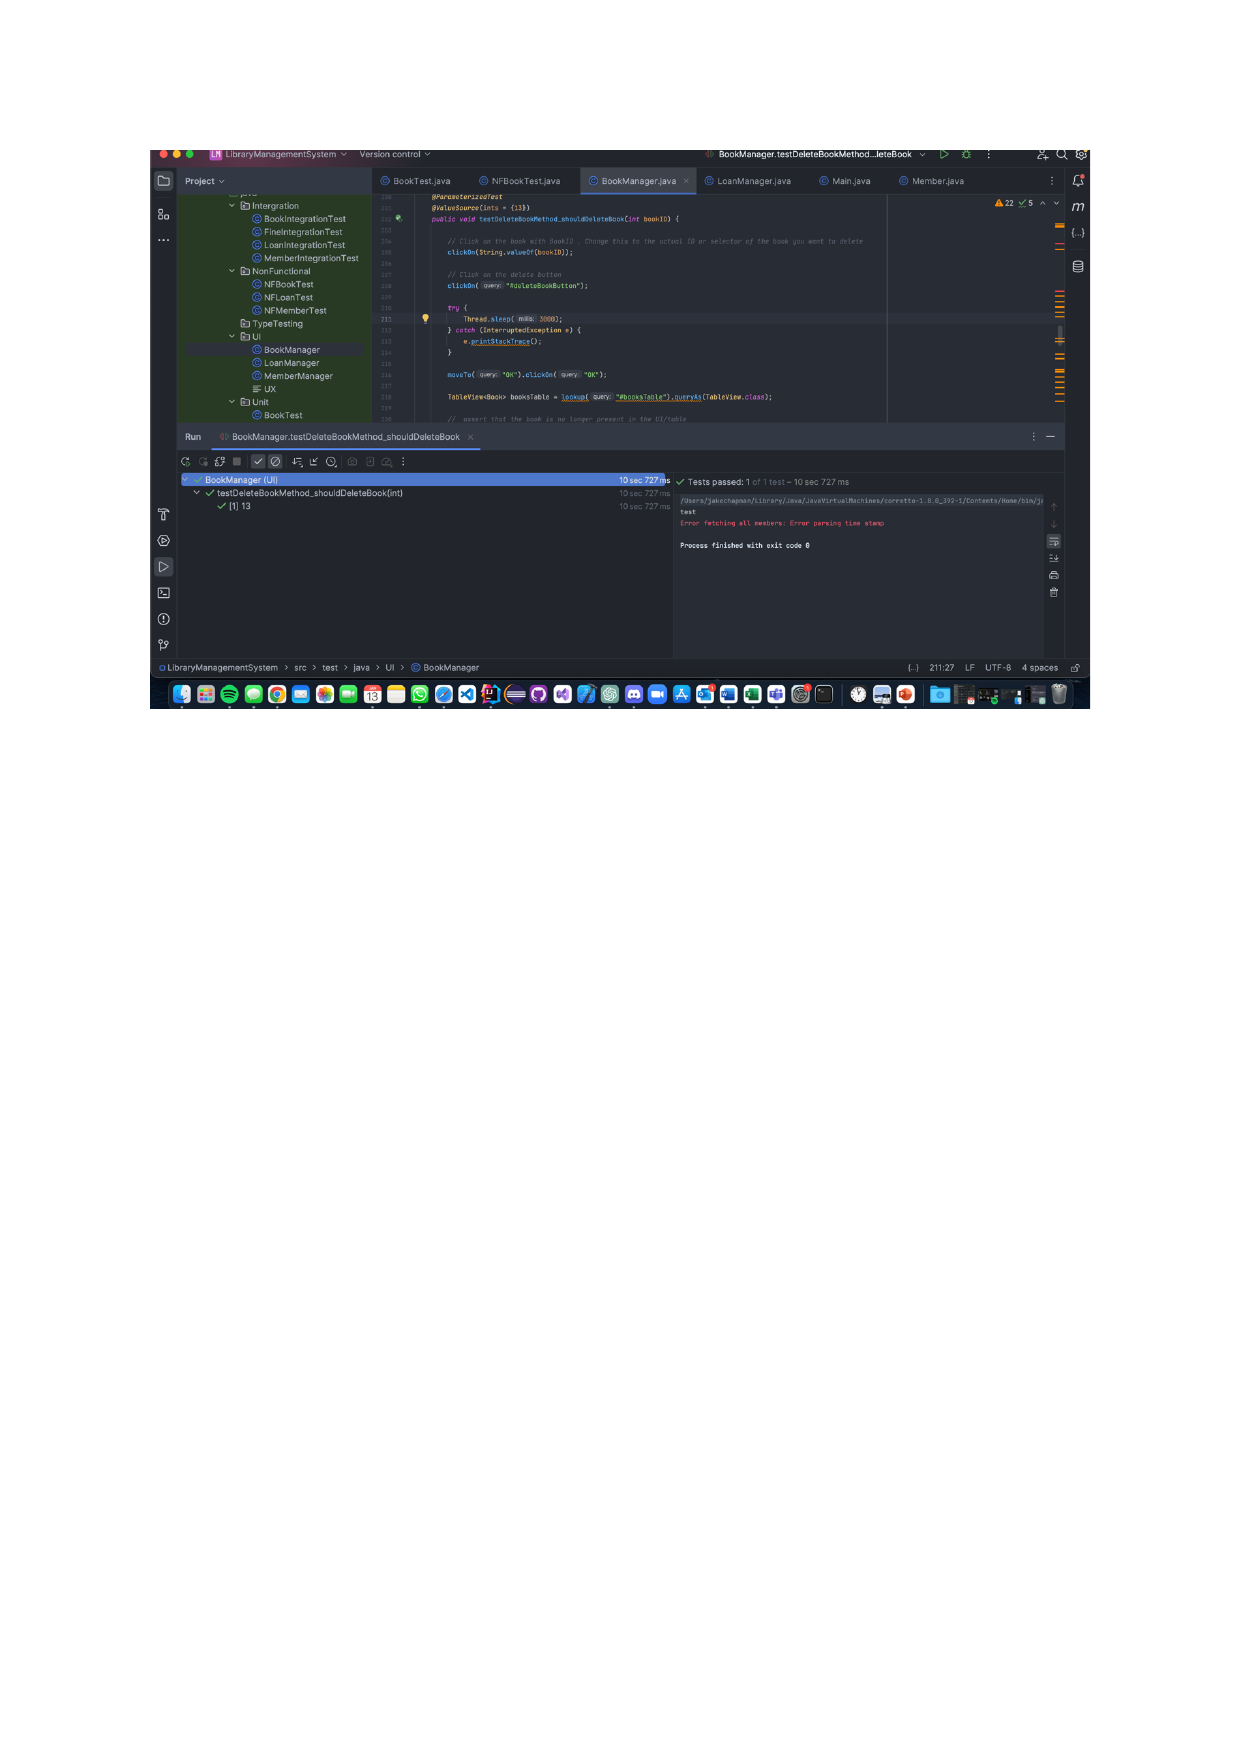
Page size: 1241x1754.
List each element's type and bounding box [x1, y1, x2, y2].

picture [150, 150, 1091, 709]
